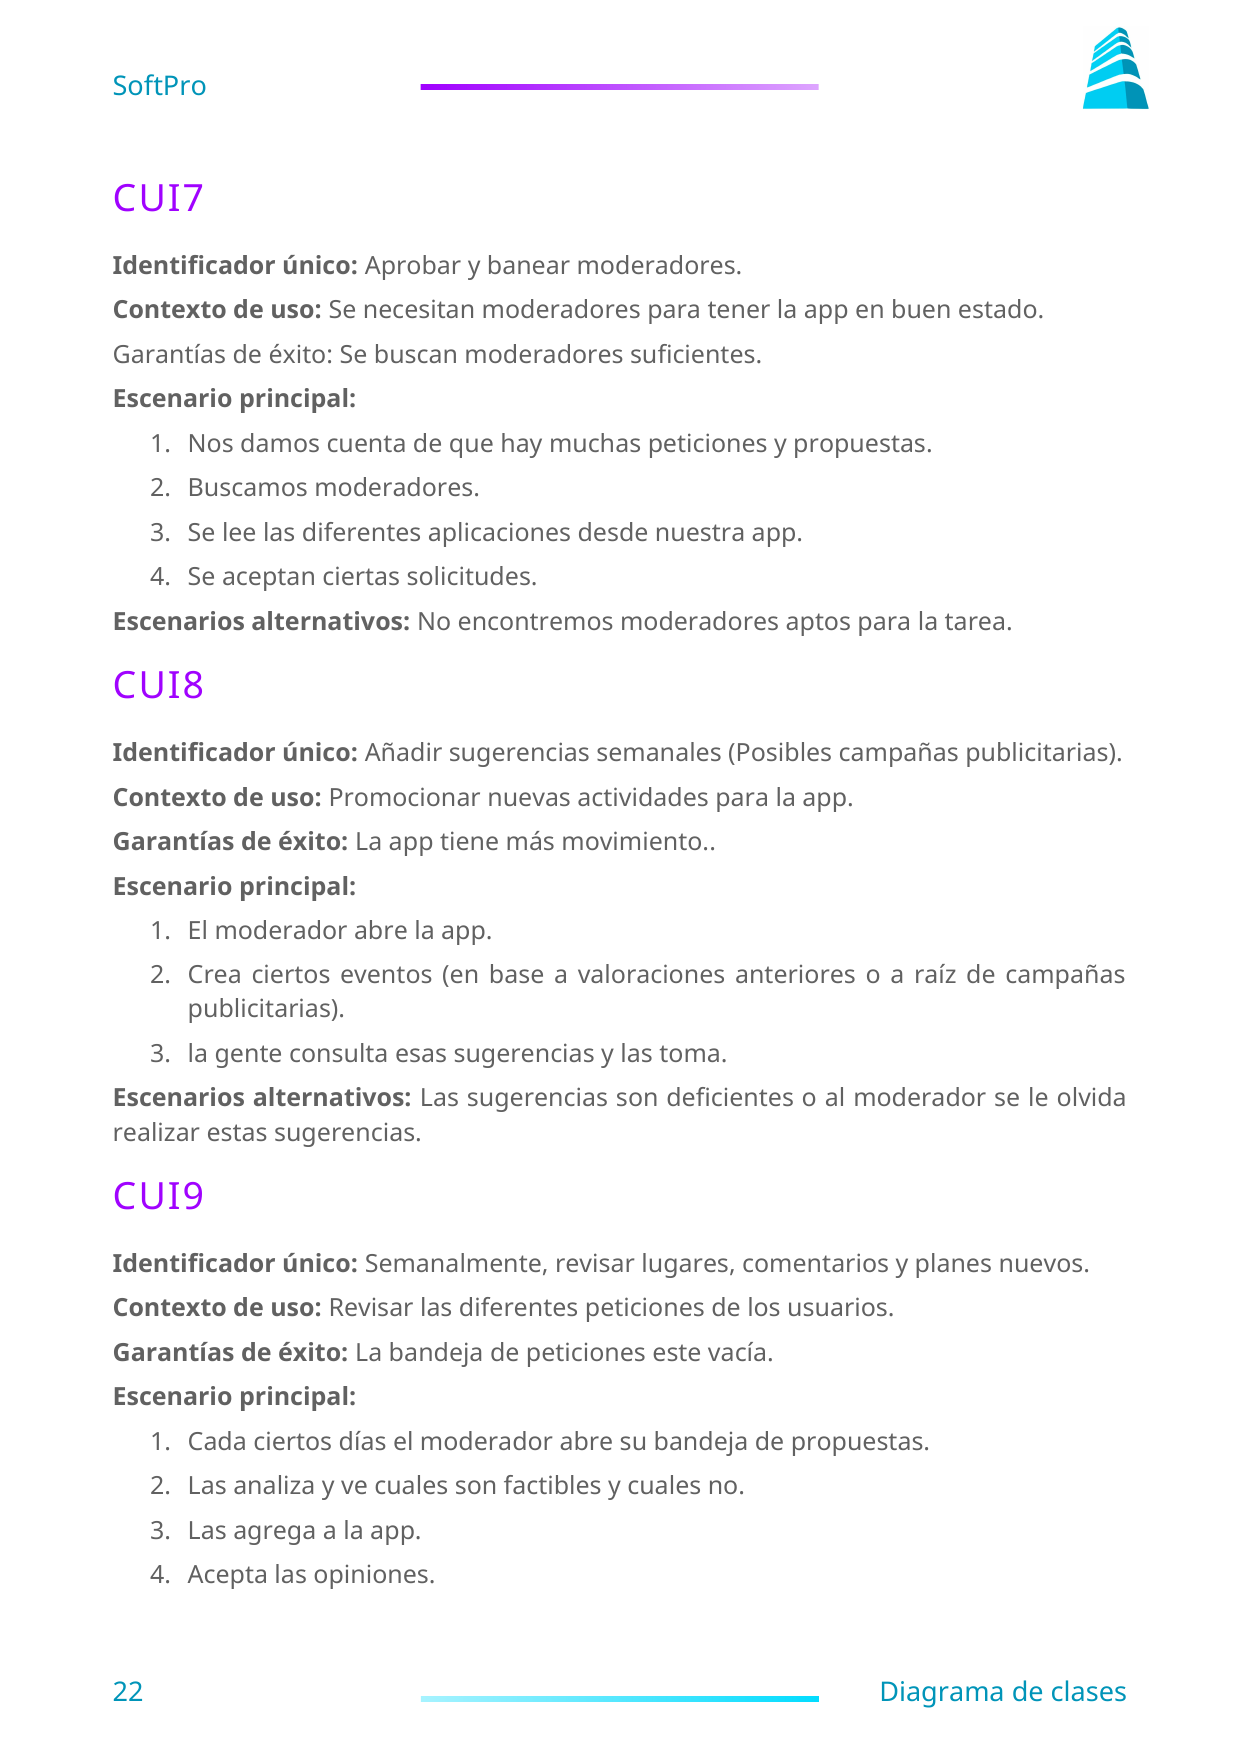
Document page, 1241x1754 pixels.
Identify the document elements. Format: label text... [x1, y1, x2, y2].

text Escenarios alternativos: Las sugerencias son deficientes o al moderador se le olvida realizar estas sugerencias. [112, 1080, 1128, 1148]
text Contexto de uso: Promocionar nuevas actividades para la app. [112, 779, 1128, 813]
subtitle Cui9 [112, 1169, 1128, 1220]
text Escenario principal: [112, 1379, 1128, 1413]
list Las analiza y ve cuales son factibles y cuales no. [150, 1468, 1128, 1502]
list Se aceptan ciertas solicitudes. [150, 559, 1128, 593]
picture [420, 1696, 819, 1702]
text Contexto de uso: Se necesitan moderadores para tener la app en buen estado. [112, 292, 1128, 326]
text Garantías de éxito: La bandeja de peticiones este vacía. [112, 1334, 1128, 1369]
subtitle Cui8 [112, 658, 1128, 709]
subtitle Cui7 [112, 171, 1128, 222]
list El moderador abre la app. [150, 913, 1128, 947]
list Buscamos moderadores. [150, 470, 1128, 504]
text Escenarios alternativos: No encontremos moderadores aptos para la tarea. [112, 603, 1128, 637]
list Las agrega a la app. [150, 1512, 1128, 1547]
text Identificador único: Semanalmente, revisar lugares, comentarios y planes nuevos. [112, 1246, 1128, 1280]
text Escenario principal: [112, 868, 1128, 902]
text Contexto de uso: Revisar las diferentes peticiones de los usuarios. [112, 1290, 1128, 1324]
text Garantías de éxito: La app tiene más movimiento.. [112, 824, 1128, 858]
list la gente consulta esas sugerencias y las toma. [150, 1036, 1128, 1070]
picture [1082, 26, 1150, 110]
text Escenario principal: [112, 381, 1128, 415]
list Acepta las opiniones. [150, 1557, 1128, 1591]
text Garantías de éxito: Se buscan moderadores suficientes. [112, 336, 1128, 370]
text Identificador único: Aprobar y banear moderadores. [112, 247, 1128, 281]
text Identificador único: Añadir sugerencias semanales (Posibles campañas publicitarias). [112, 735, 1128, 769]
list Se lee las diferentes aplicaciones desde nuestra app. [150, 514, 1128, 548]
list Nos damos cuenta de que hay muchas peticiones y propuestas. [150, 425, 1128, 459]
picture [420, 84, 819, 90]
list Crea ciertos eventos (en base a valoraciones anteriores o a raíz de campañas publicitarias). [150, 957, 1128, 1025]
list Cada ciertos días el moderador abre su bandeja de propuestas. [150, 1423, 1128, 1458]
